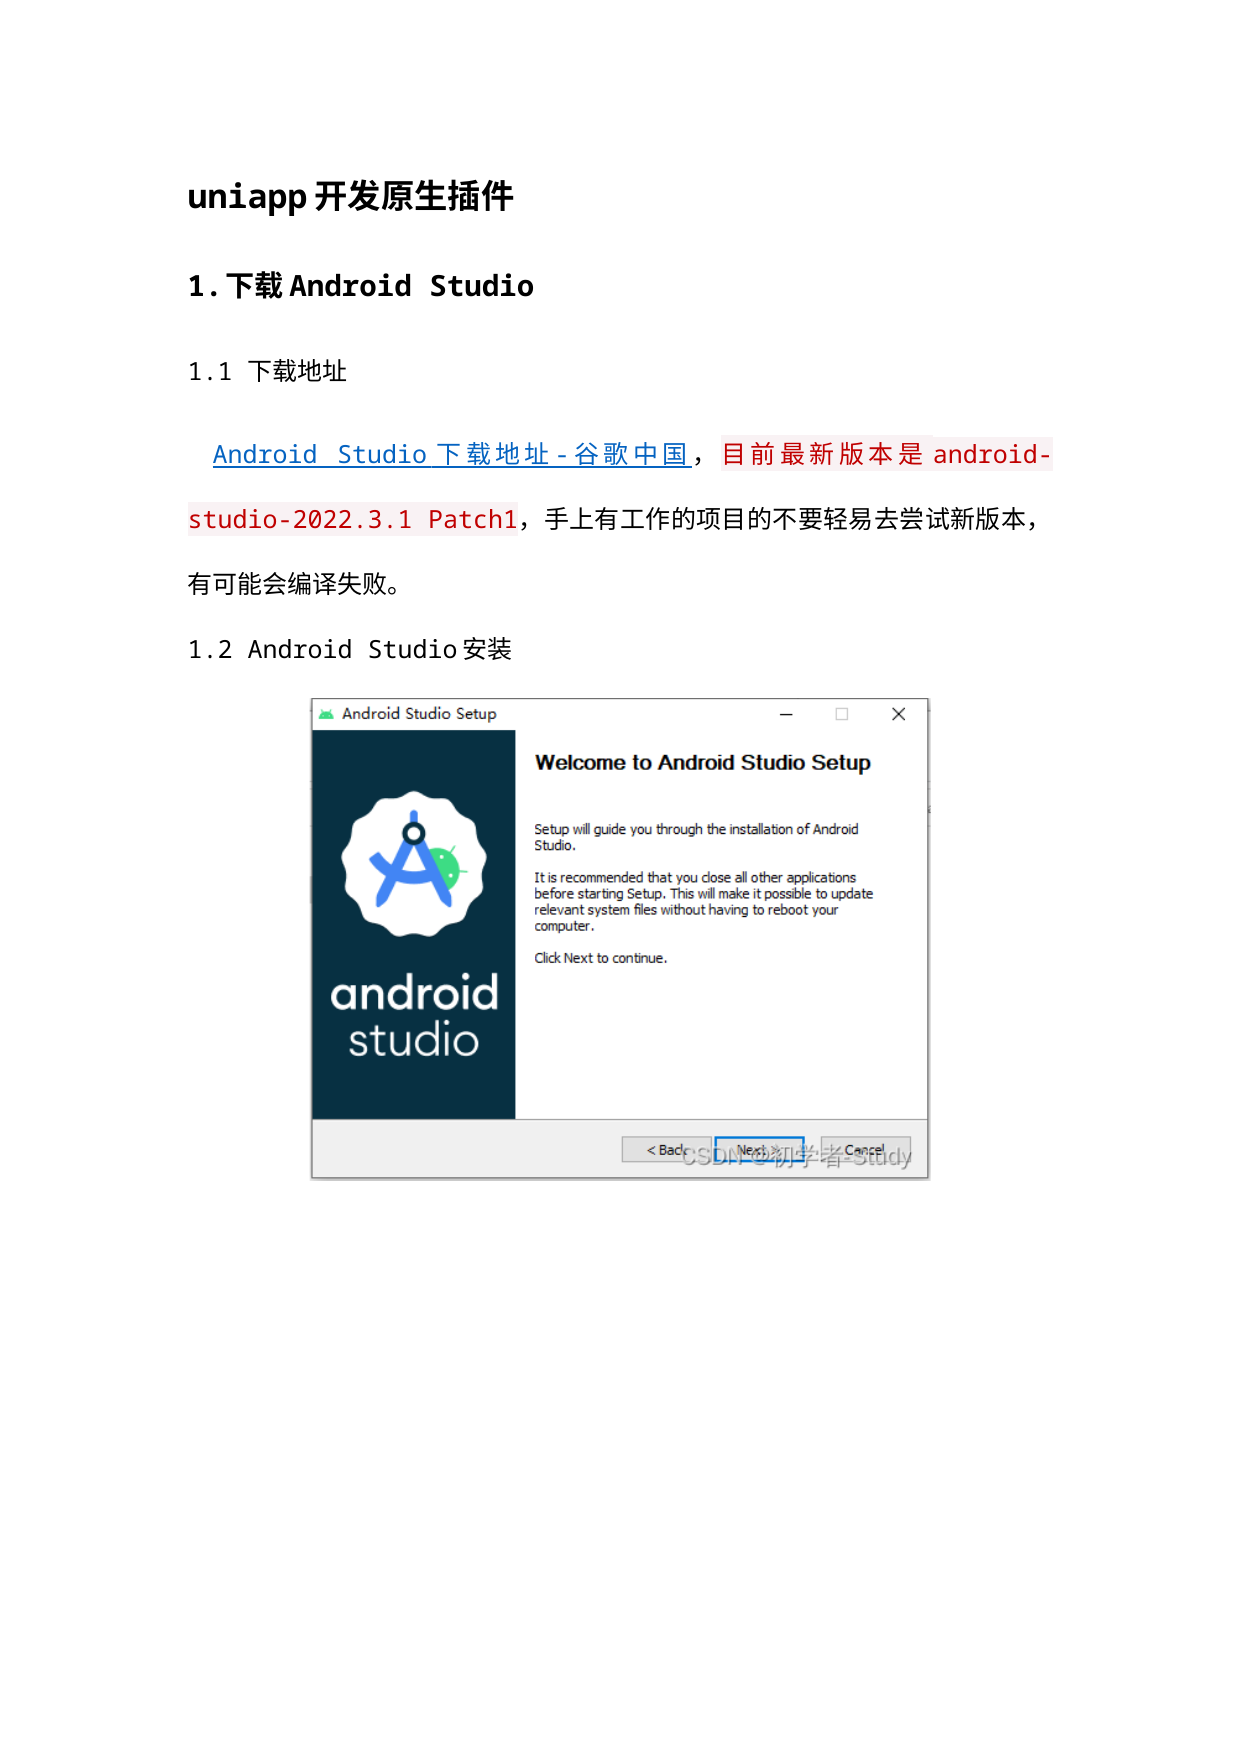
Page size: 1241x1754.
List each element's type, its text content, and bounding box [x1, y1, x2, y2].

text 1.2 Android Studio安装 [187, 615, 1053, 680]
list 下载Android Studio [187, 251, 1053, 316]
text uniapp开发原生插件 [187, 162, 1053, 227]
picture [309, 698, 931, 1181]
text Android Studio下载地址-谷歌中国，目前最新版本是android-studio-2022.3.1 Patch1，手上有工作的项目的不要轻易去尝试新版本，有可能会编译失败。 [187, 420, 1053, 615]
text 1.1 下载地址 [187, 337, 1053, 402]
